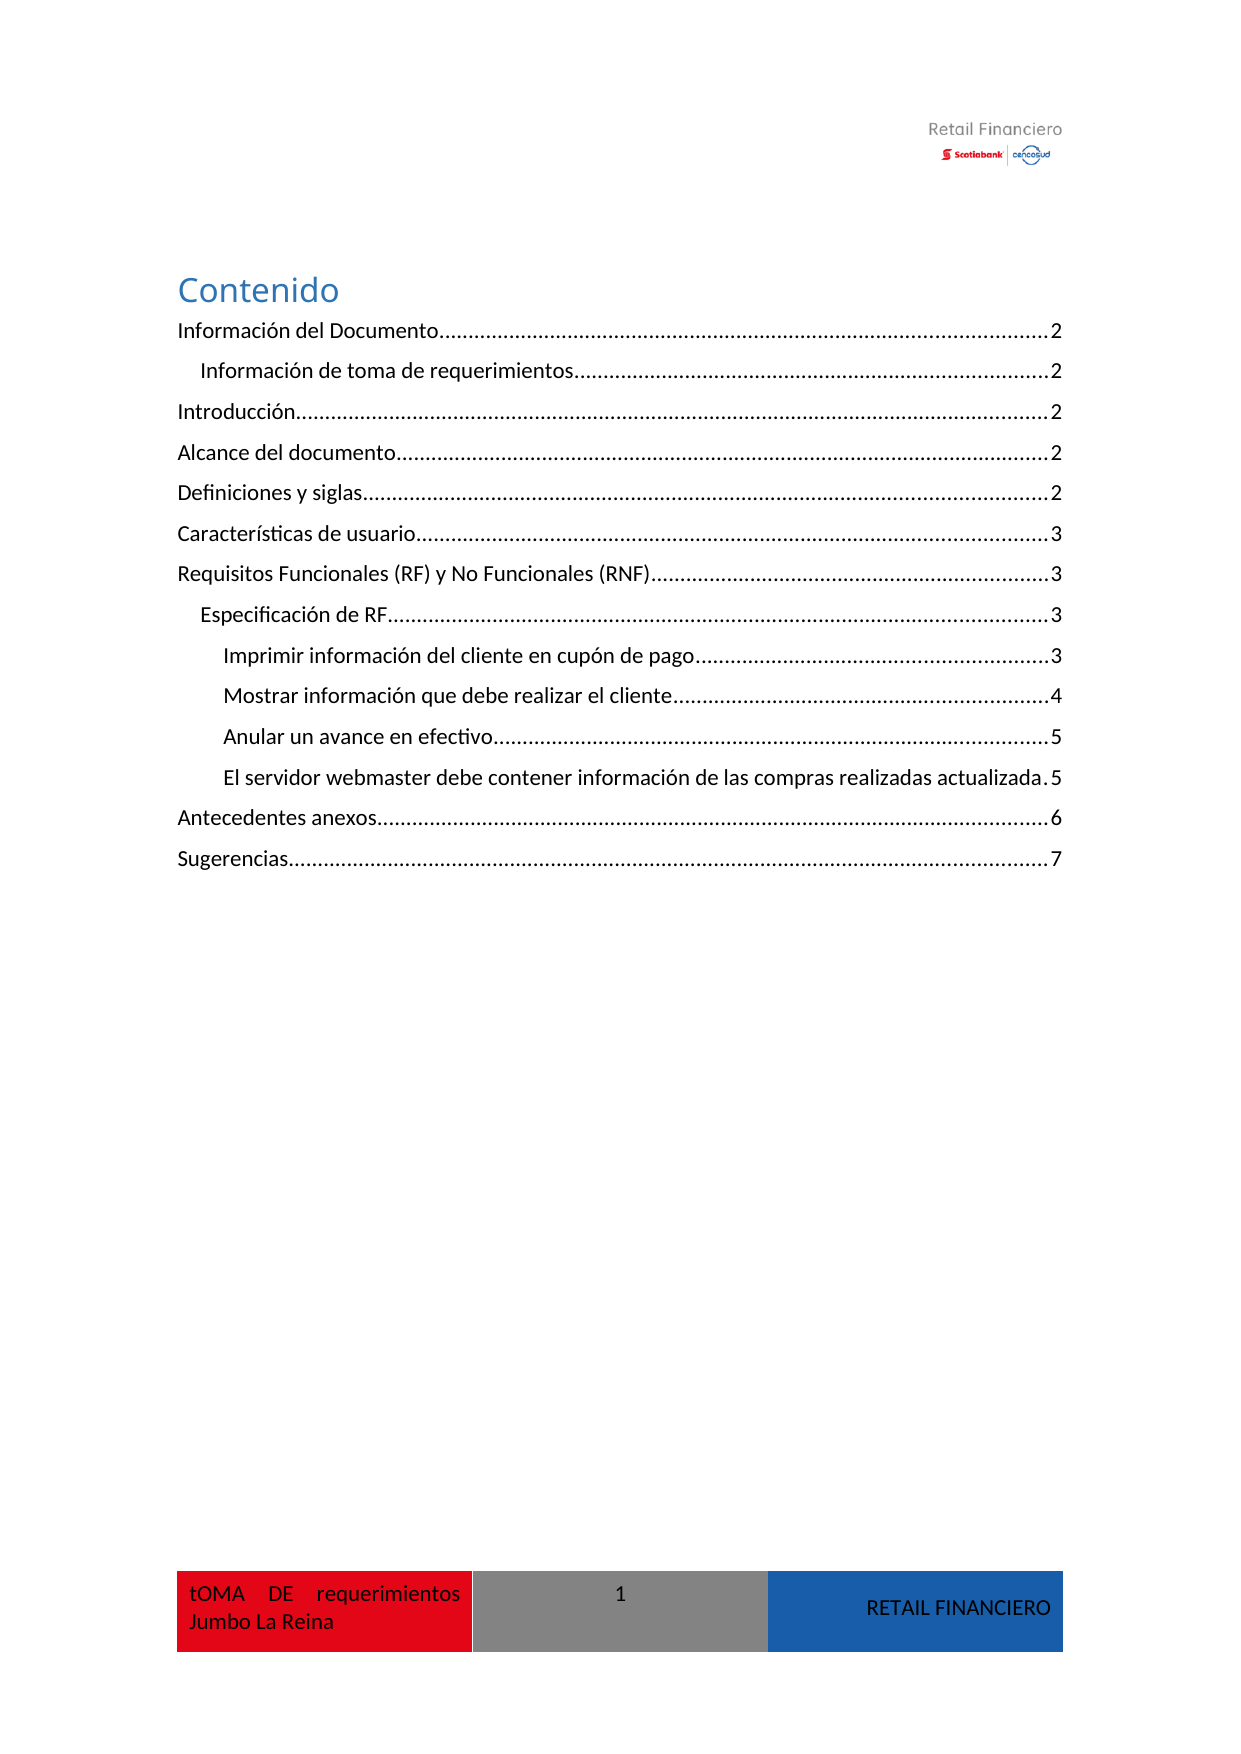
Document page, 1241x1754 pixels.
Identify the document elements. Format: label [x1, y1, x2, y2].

picture [925, 73, 1064, 212]
